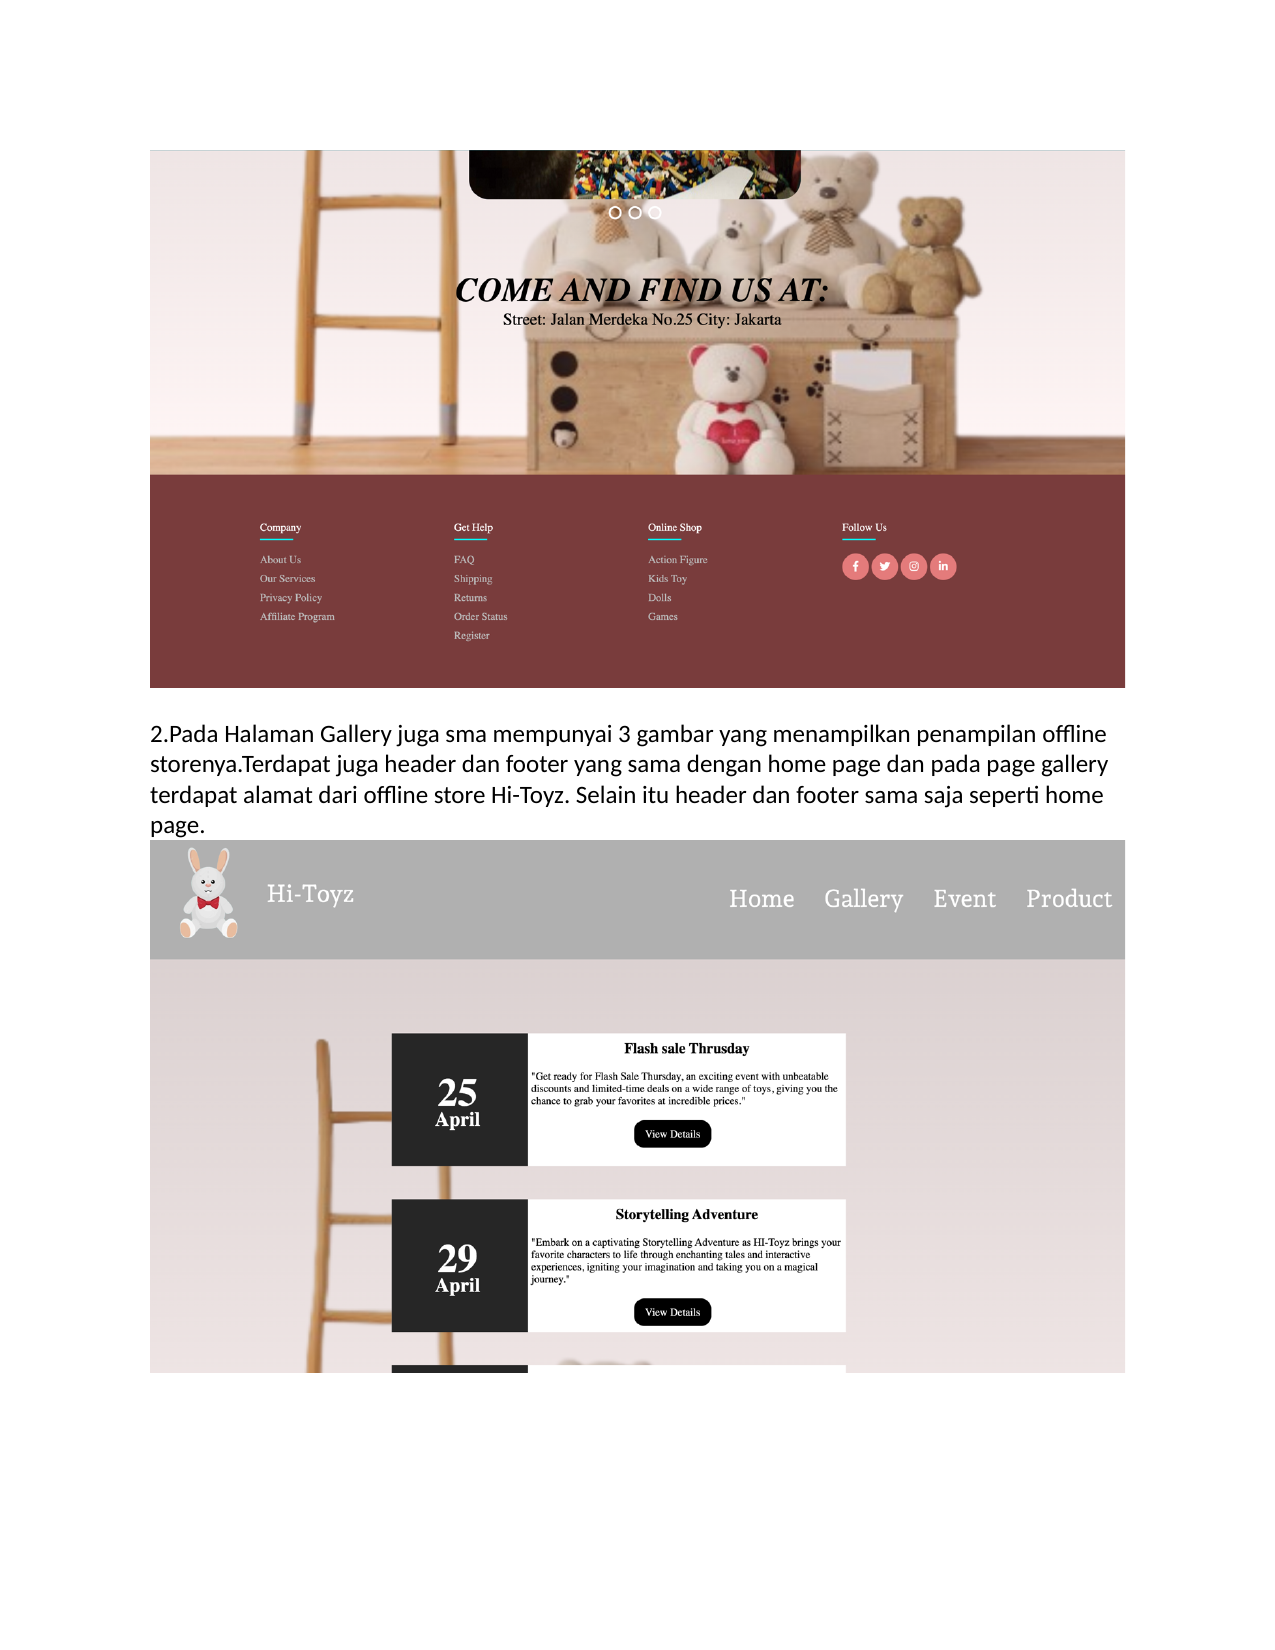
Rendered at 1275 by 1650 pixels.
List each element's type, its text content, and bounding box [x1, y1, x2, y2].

picture [150, 840, 1125, 1373]
picture [150, 150, 1125, 688]
text 2.Pada Halaman Gallery juga sma mempunyai 3 gambar yang menampilkan penampilan offline storenya.Terdapat juga header dan footer yang sama dengan home page dan pada page gallery terdapat alamat dari offline store Hi-Toyz. Selain itu header dan footer sama saja seperti home page. [150, 718, 1125, 840]
